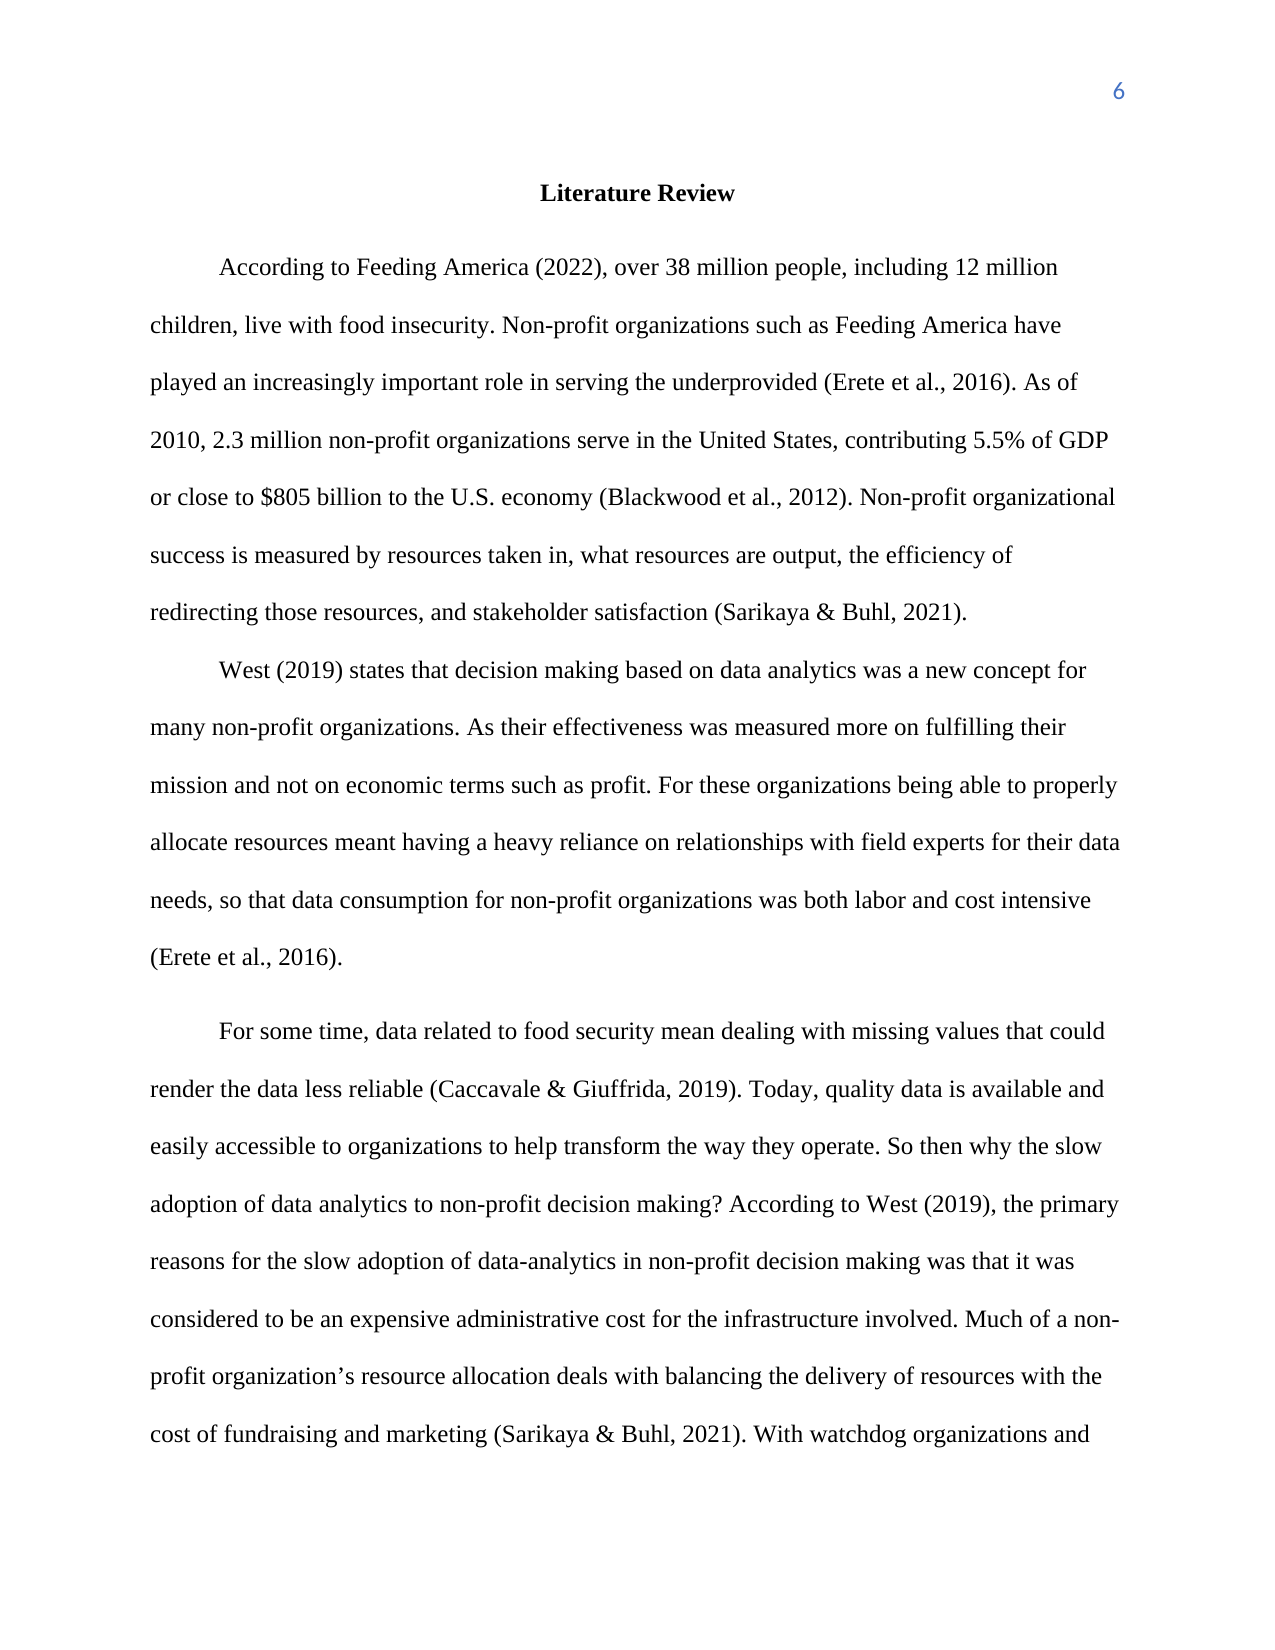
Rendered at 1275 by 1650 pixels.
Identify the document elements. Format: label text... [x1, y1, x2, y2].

text According to Feeding America (2022), over 38 million people, including 12 million children, live with food insecurity. Non-profit organizations such as Feeding America have played an increasingly important role in serving the underprovided (Erete et al., 2016). As of 2010, 2.3 million non-profit organizations serve in the United States, contributing 5.5% of GDP or close to $805 billion to the U.S. economy (Blackwood et al., 2012). Non-profit organizational success is measured by resources taken in, what resources are output, the efficiency of redirecting those resources, and stakeholder satisfaction (Sarikaya & Buhl, 2021). West (2019) states that decision making based on data analytics was a new concept for many non-profit organizations. As their effectiveness was measured more on fulfilling their mission and not on economic terms such as profit. For these organizations being able to properly allocate resources meant having a heavy reliance on relationships with field experts for their data needs, so that data consumption for non-profit organizations was both labor and cost intensive (Erete et al., 2016). [150, 252, 1125, 971]
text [150, 1016, 1125, 1448]
text Literature Review [150, 178, 1125, 207]
